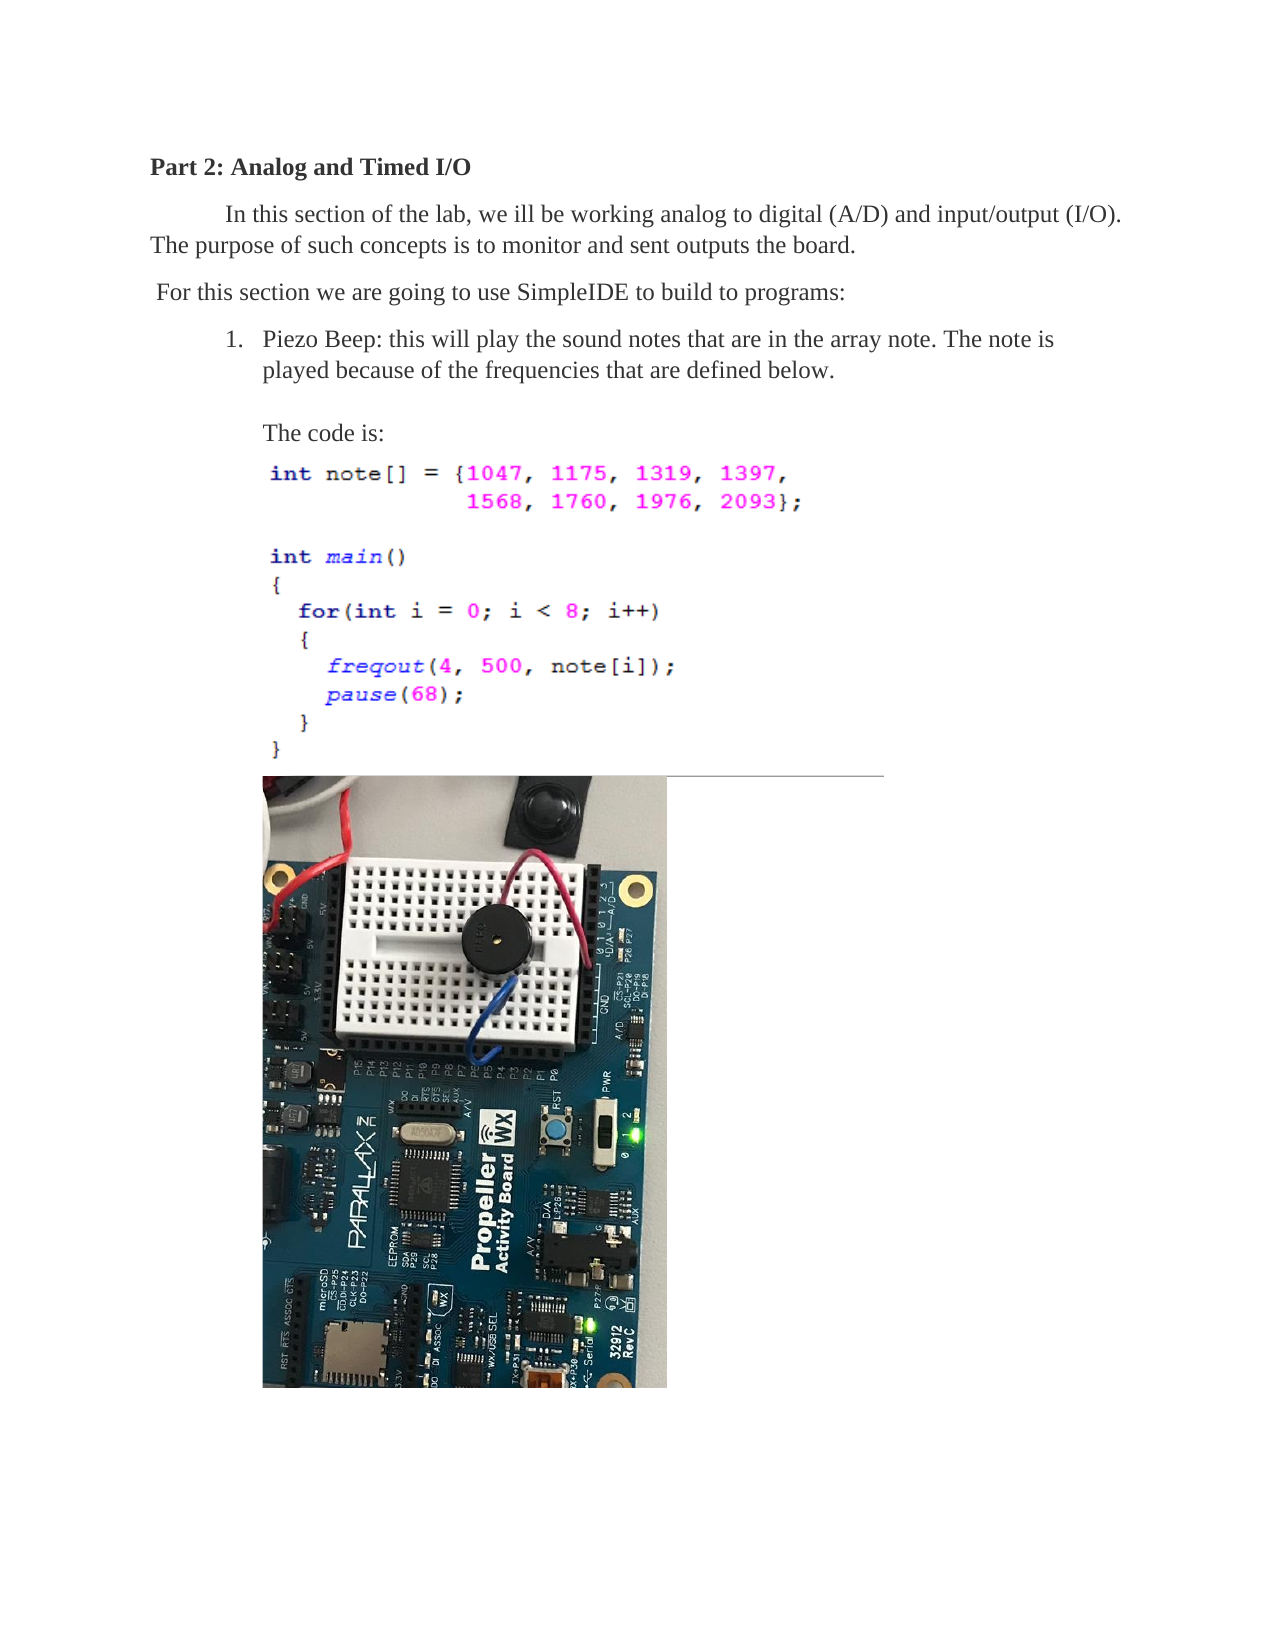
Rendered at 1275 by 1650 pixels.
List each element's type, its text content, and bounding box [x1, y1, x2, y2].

subtitle Part 2: Analog and Timed I/O [150, 150, 1125, 181]
list Piezo Beep: this will play the sound notes that are in the array note. The note is played because of the frequencies that are defined below. [225, 322, 1125, 384]
picture [262, 449, 884, 1388]
list The code is: [262, 416, 1125, 447]
picture [579, 1380, 588, 1388]
text For this section we are going to use SimpleIDE to build to programs: [150, 275, 1125, 306]
subtitle In this section of the lab, we ill be working analog to digital (A/D) and input/output (I/O). The purpose of such concepts is to monitor and sent outputs the board. [150, 197, 1125, 259]
